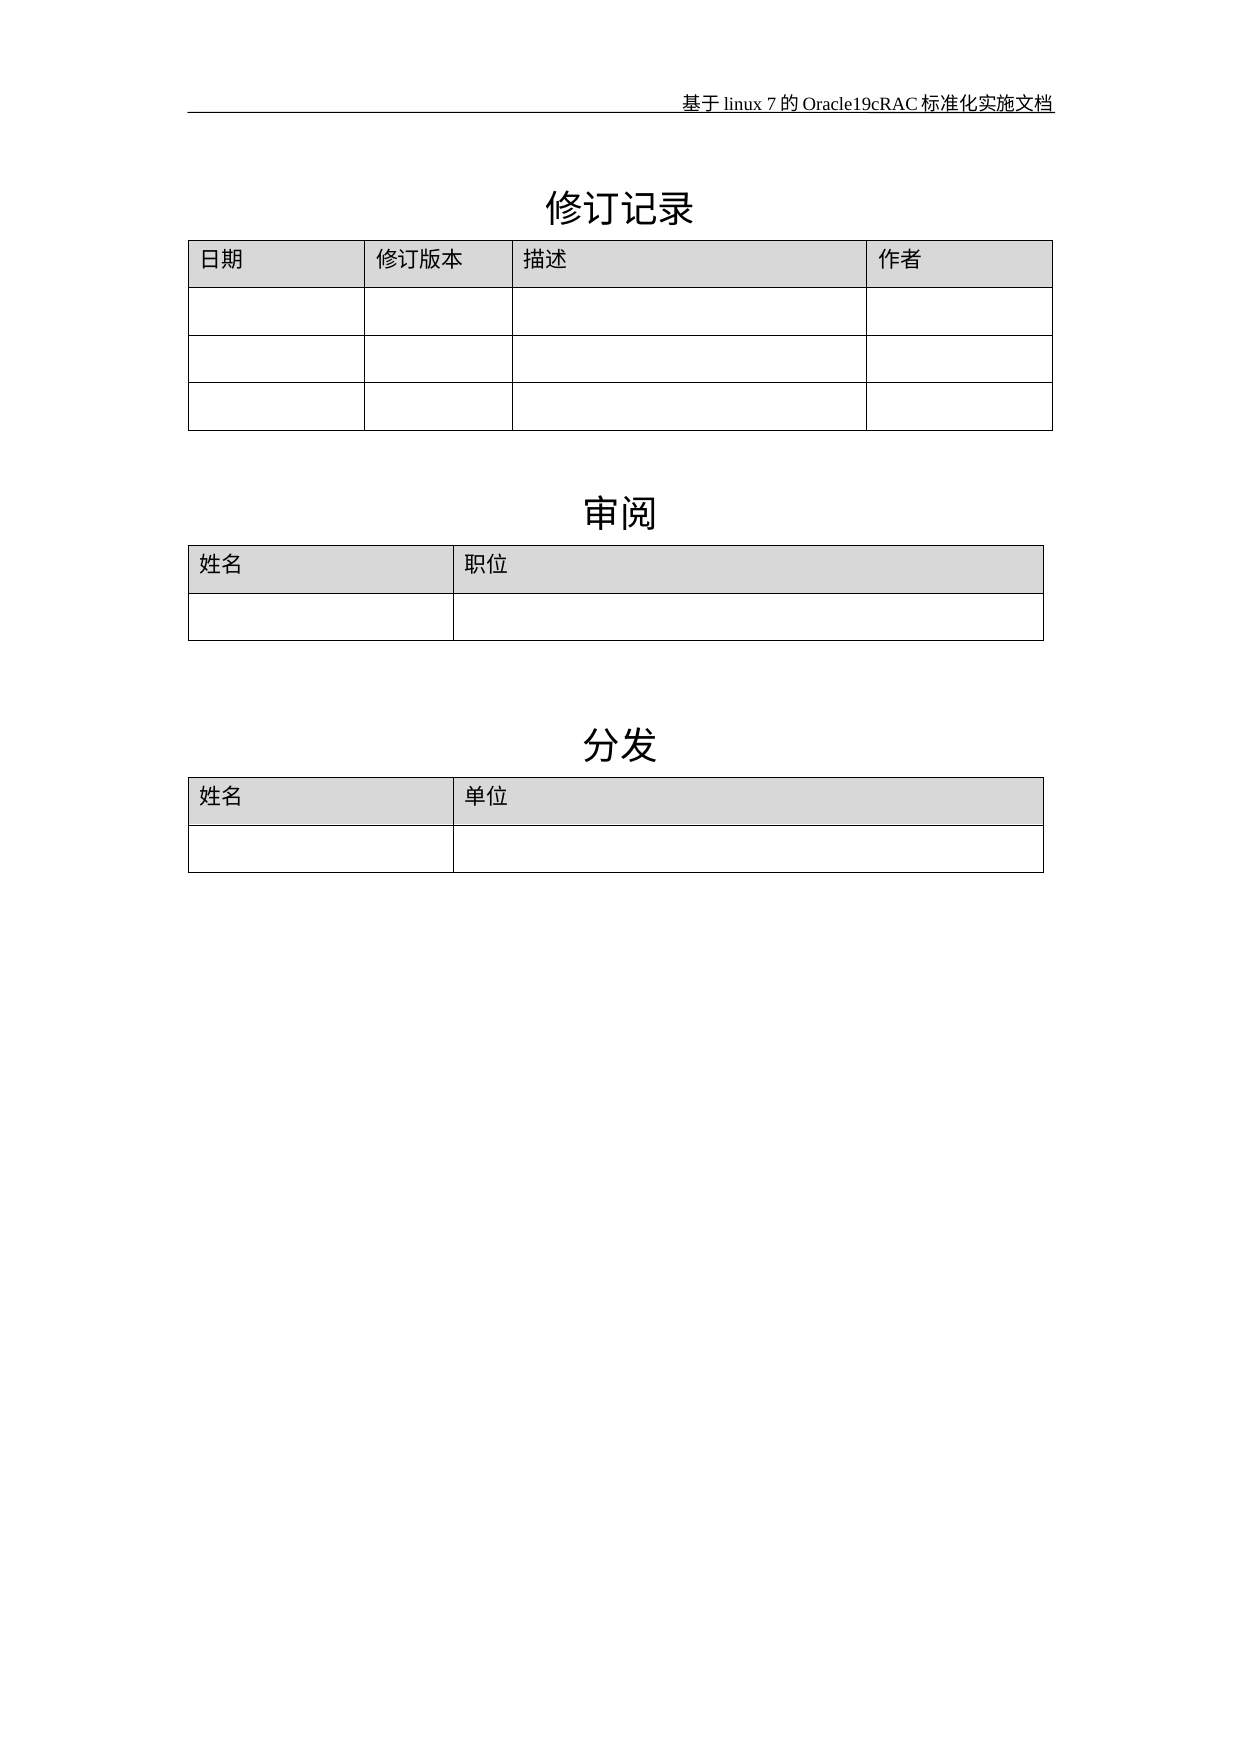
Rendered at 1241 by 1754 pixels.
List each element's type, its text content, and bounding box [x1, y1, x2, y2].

table_cell [189, 288, 364, 335]
table_cell [513, 288, 866, 335]
table_cell [513, 383, 866, 430]
table_cell [189, 383, 364, 430]
table_header 单位 [454, 778, 1043, 824]
table_cell [365, 288, 512, 335]
table_cell [513, 336, 866, 382]
table_header 日期 [189, 241, 364, 287]
table_cell [454, 826, 1043, 872]
table_header 职位 [454, 546, 1043, 593]
table_cell [867, 288, 1052, 335]
table_cell [189, 336, 364, 382]
table_header 作者 [867, 241, 1052, 287]
table_cell [365, 336, 512, 382]
table_cell [867, 383, 1052, 430]
table_cell [454, 594, 1043, 640]
text 修订记录 [187, 172, 1053, 240]
text 审阅 [187, 477, 1053, 545]
table_header 姓名 [189, 778, 453, 824]
text 分发 [187, 709, 1053, 777]
table_cell [189, 826, 453, 872]
table_header 姓名 [189, 546, 453, 593]
table_cell [365, 383, 512, 430]
table_cell [867, 336, 1052, 382]
table_header 描述 [513, 241, 866, 287]
table_header 修订版本 [365, 241, 512, 287]
table_cell [189, 594, 453, 640]
